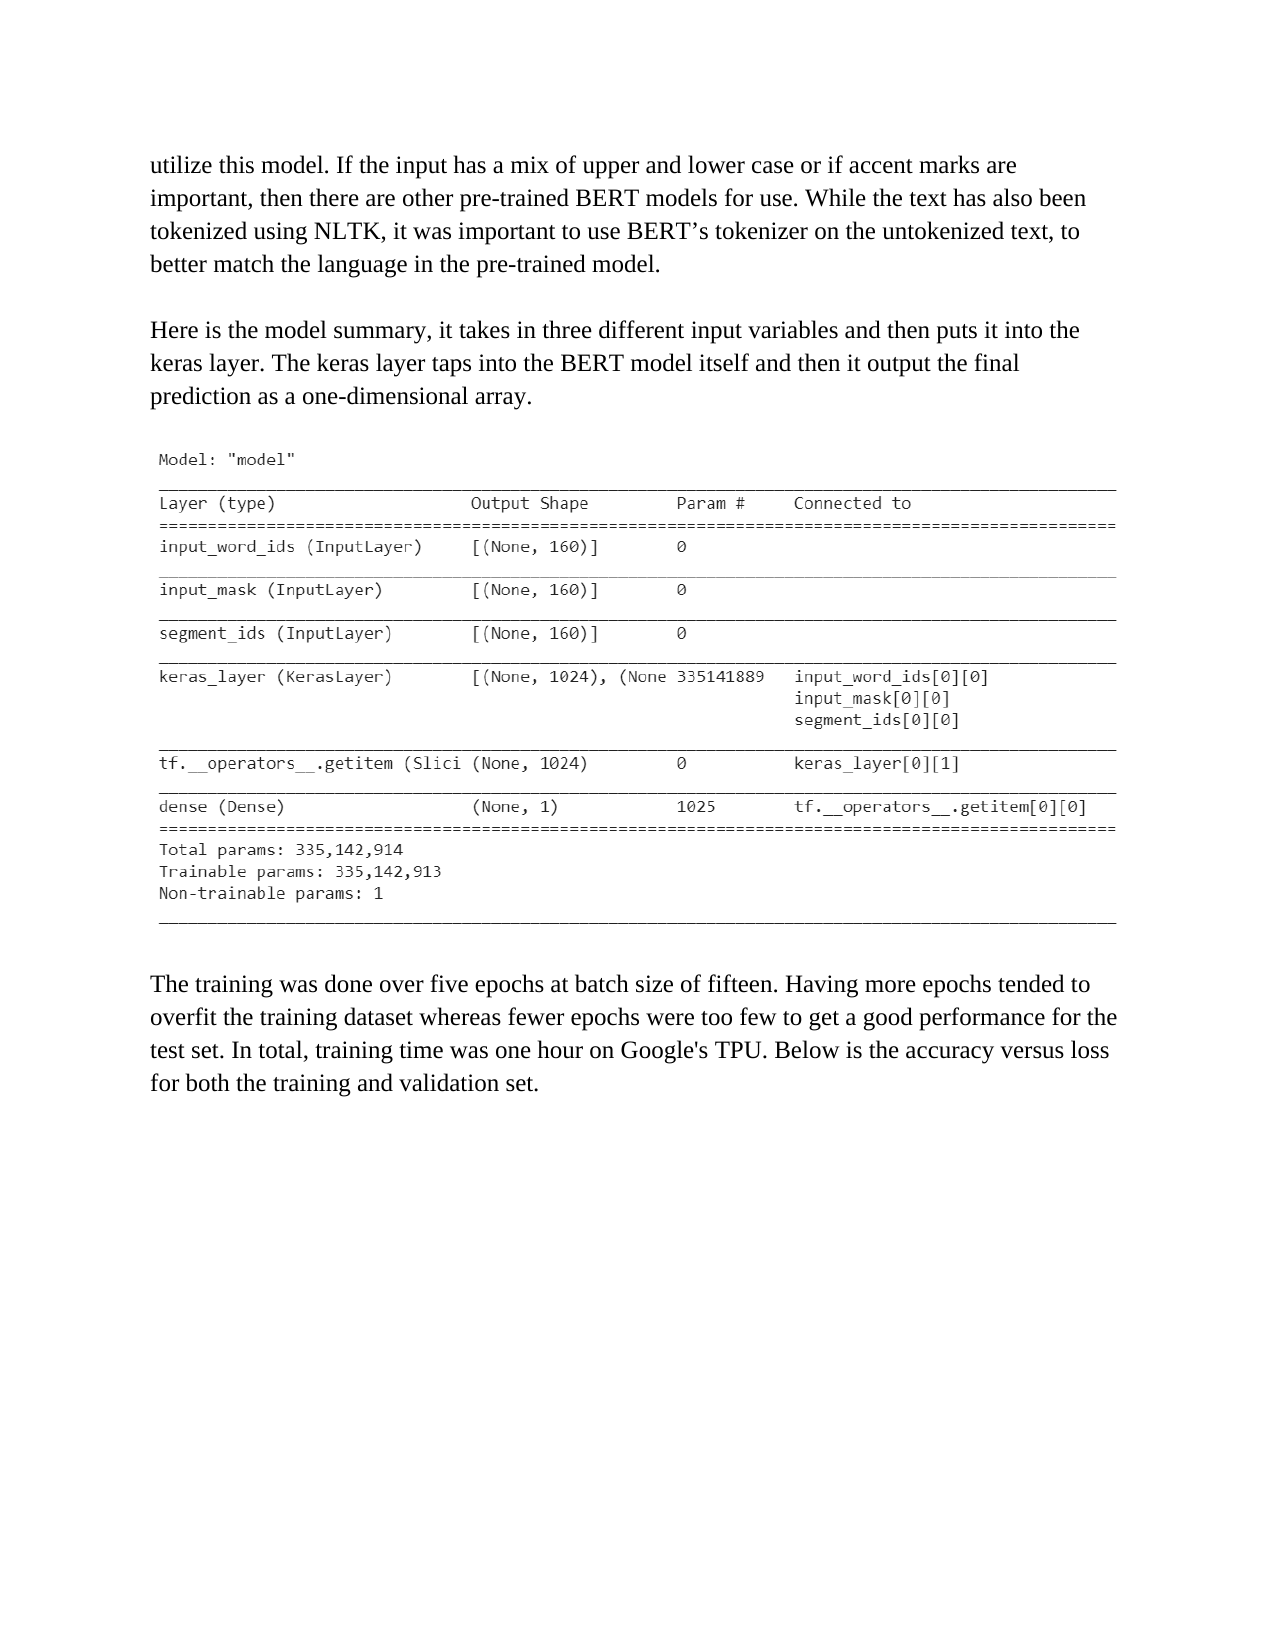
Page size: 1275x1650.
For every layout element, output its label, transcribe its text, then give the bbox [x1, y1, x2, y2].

text The training was done over five epochs at batch size of fifteen. Having more epochs tended to overfit the training dataset whereas fewer epochs were too few to get a good performance for the test set. In total, training time was one hour on Google's TPU. Below is the accuracy versus loss for both the training and validation set. [150, 969, 1125, 1097]
picture [150, 447, 1125, 935]
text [150, 150, 1125, 278]
text Here is the model summary, it takes in three different input variables and then puts it into the keras layer. The keras layer taps into the BERT model itself and then it output the final prediction as a one-dimensional array. [150, 315, 1125, 410]
